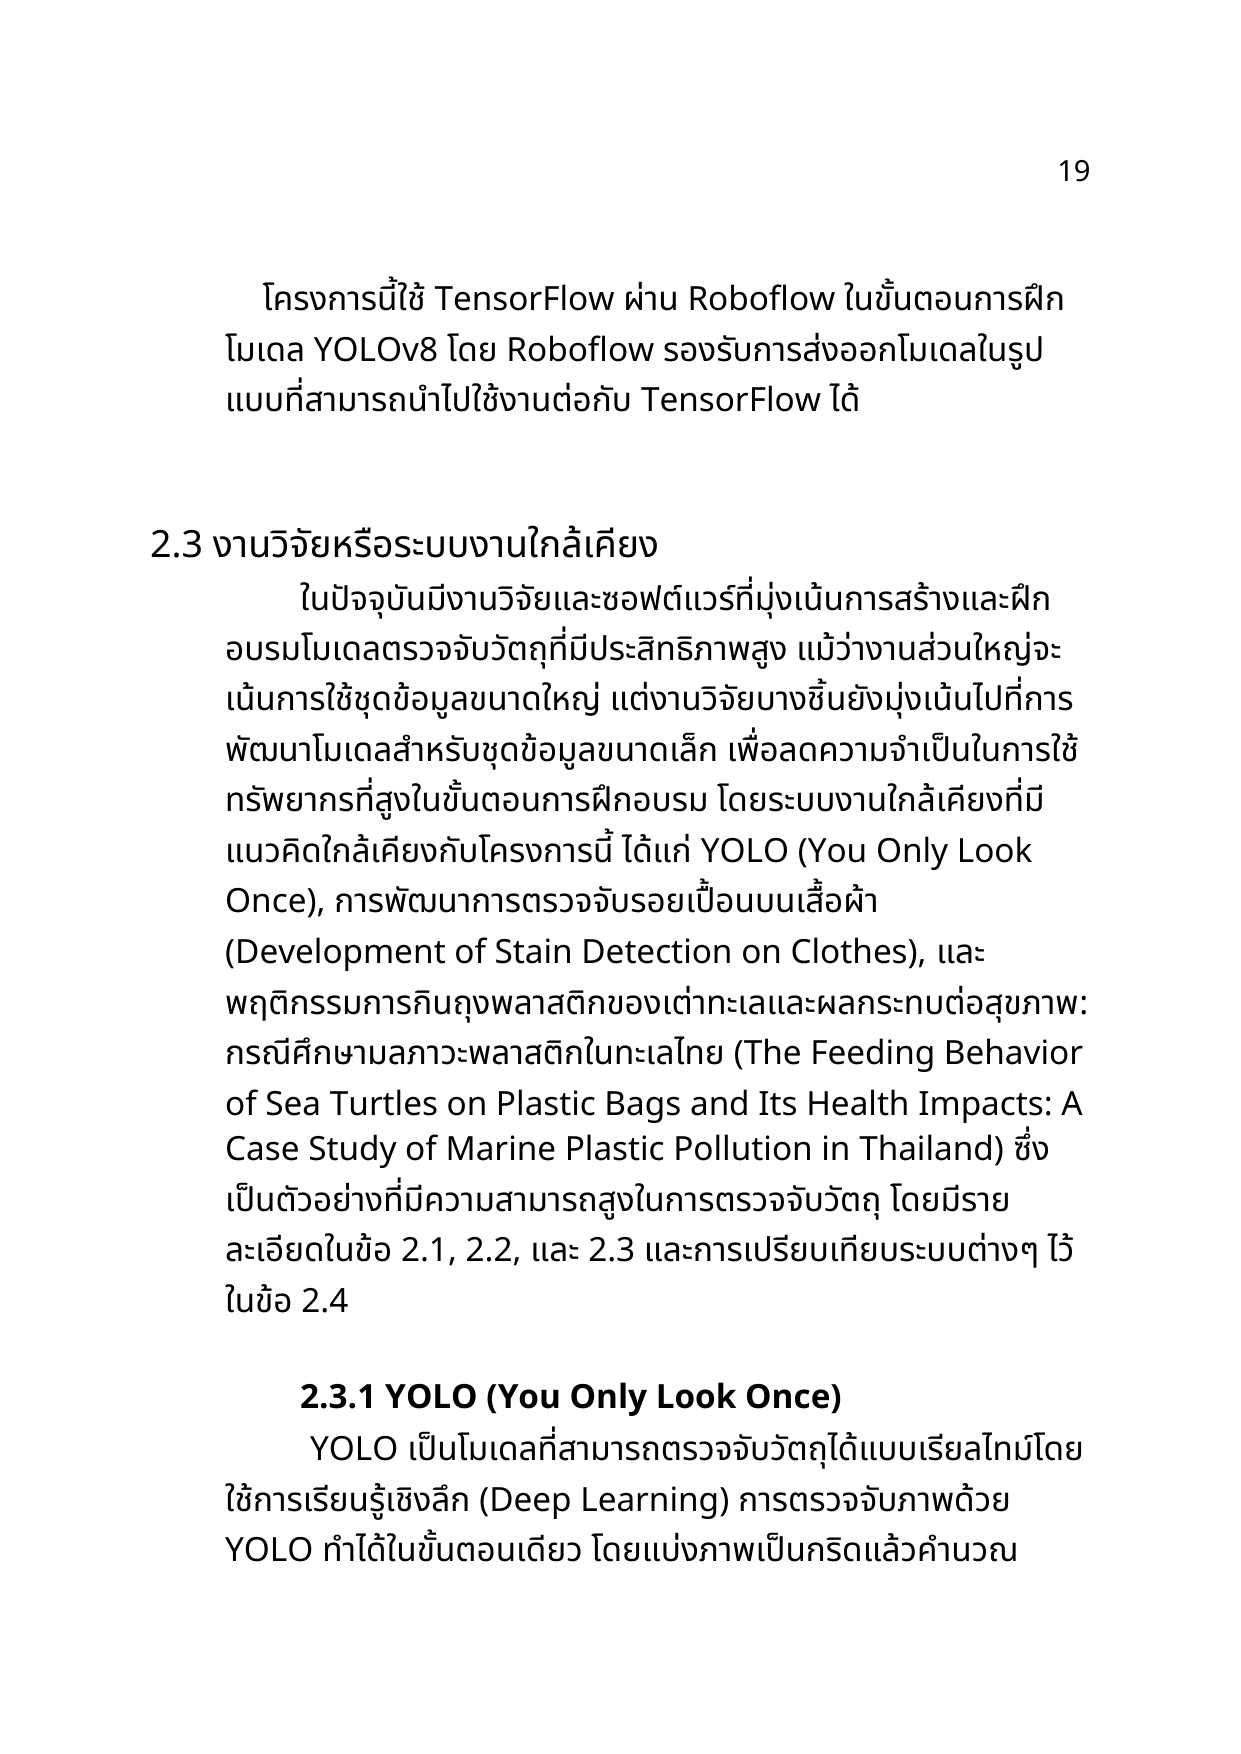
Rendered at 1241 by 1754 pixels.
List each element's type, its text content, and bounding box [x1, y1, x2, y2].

text 2.3 งานวิจัยหรือระบบงานใกล้เคียง [150, 517, 1090, 574]
text โครงการนี้ใช้ TensorFlow ผ่าน Roboflow ในขั้นตอนการฝึกโมเดล YOLOv8 โดย Roboflow รองรับการส่งออกโมเดลในรูปแบบที่สามารถนำไปใช้งานต่อกับ TensorFlow ได้ [225, 275, 1090, 427]
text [225, 1425, 1090, 1577]
text ในปัจจุบันมีงานวิจัยและซอฟต์แวร์ที่มุ่งเน้นการสร้างและฝึกอบรมโมเดลตรวจจับวัตถุที่มีประสิทธิภาพสูง แม้ว่างานส่วนใหญ่จะเน้นการใช้ชุดข้อมูลขนาดใหญ่ แต่งานวิจัยบางชิ้นยังมุ่งเน้นไปที่การพัฒนาโมเดลสำหรับชุดข้อมูลขนาดเล็ก เพื่อลดความจำเป็นในการใช้ทรัพยากรที่สูงในขั้นตอนการฝึกอบรม โดยระบบงานใกล้เคียงที่มีแนวคิดใกล้เคียงกับโครงการนี้ ได้แก่ YOLO (You Only Look Once), การพัฒนาการตรวจจับรอยเปื้อนบนเสื้อผ้า (Development of Stain Detection on Clothes), และ พฤติกรรมการกินถุงพลาสติกของเต่าทะเลและผลกระทบต่อสุขภาพ: กรณีศึกษามลภาวะพลาสติกในทะเลไทย (The Feeding Behavior of Sea Turtles on Plastic Bags and Its Health Impacts: A Case Study of Marine Plastic Pollution in Thailand) ซึ่งเป็นตัวอย่างที่มีความสามารถสูงในการตรวจจับวัตถุ โดยมีรายละเอียดในข้อ 2.1, 2.2, และ 2.3 และการเปรียบเทียบระบบต่างๆ ไว้ในข้อ 2.4 [225, 574, 1090, 1327]
text 2.3.1 YOLO (You Only Look Once) [225, 1373, 1090, 1418]
